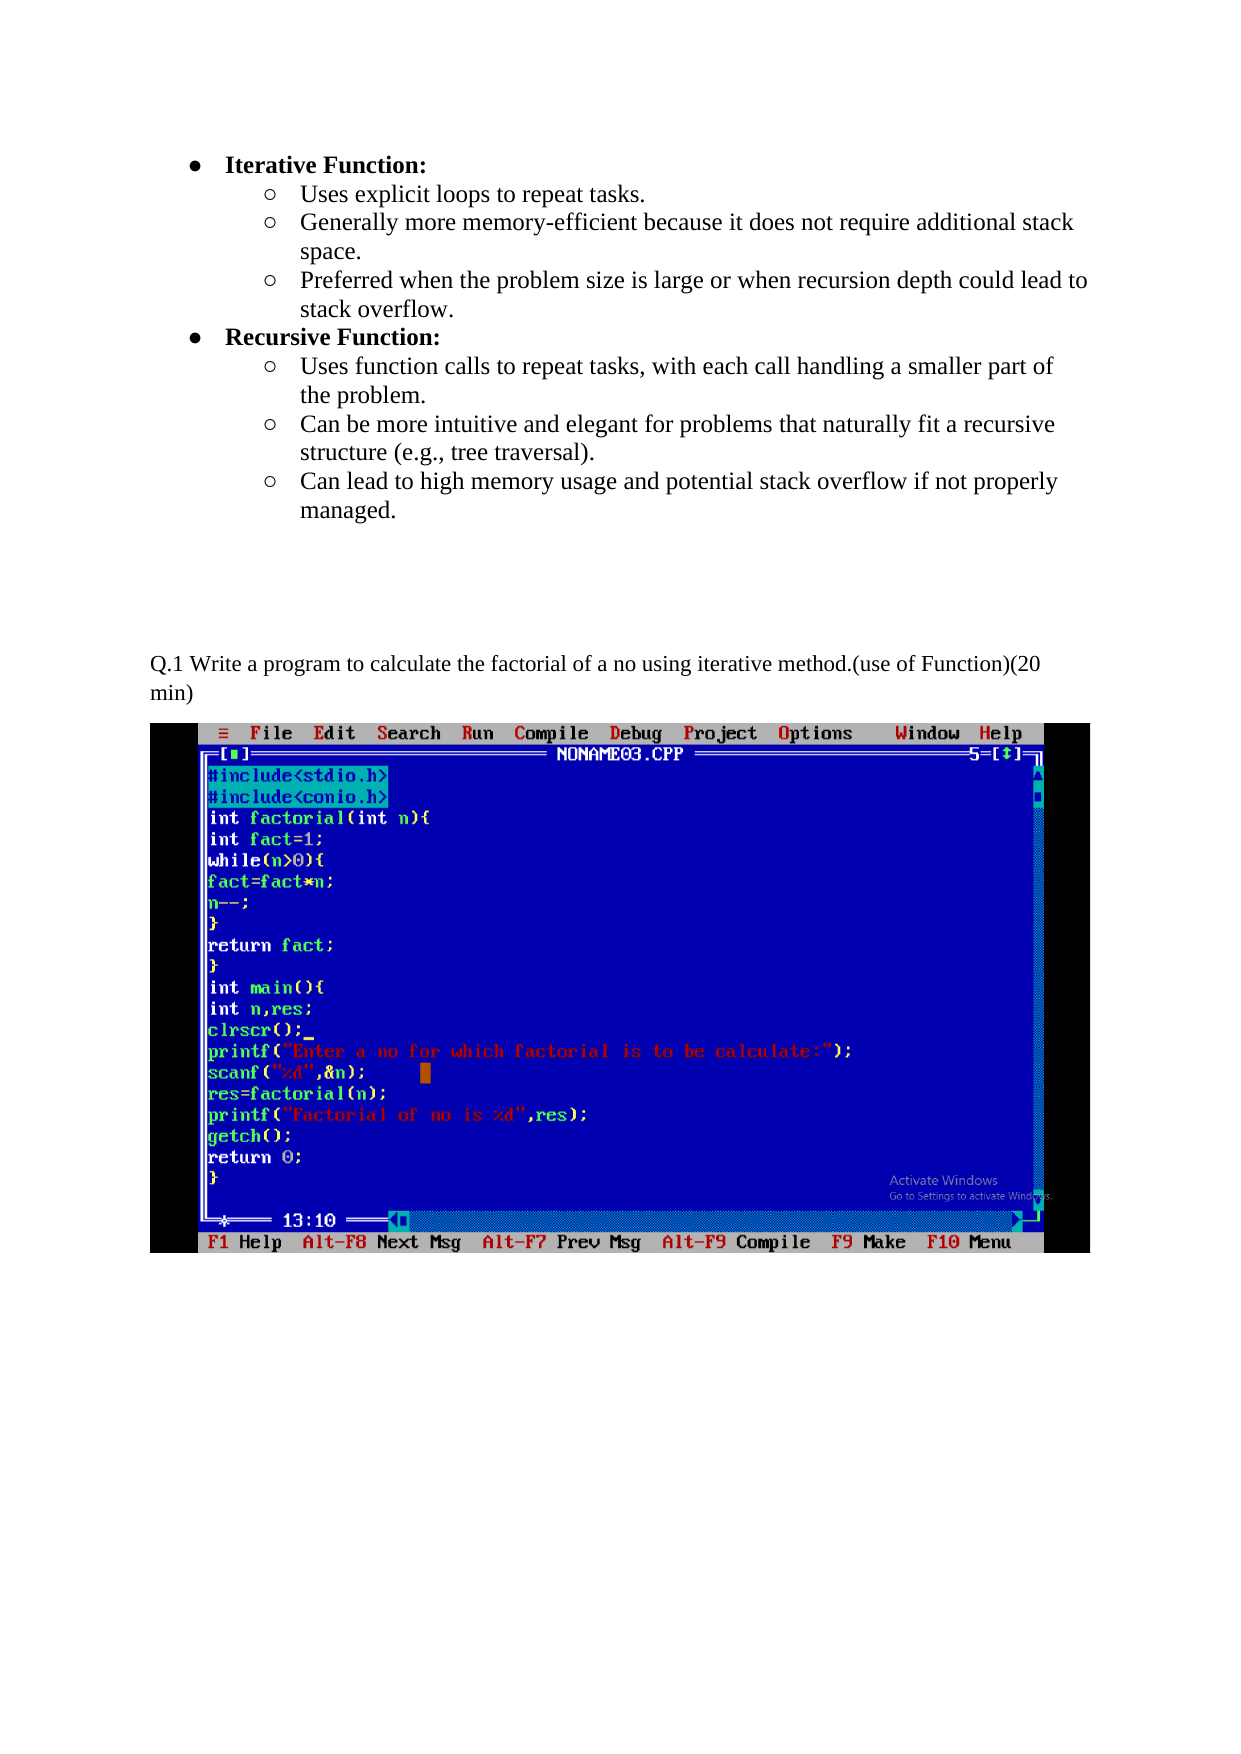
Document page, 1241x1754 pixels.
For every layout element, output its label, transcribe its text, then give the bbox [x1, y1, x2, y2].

list Can be more intuitive and elegant for problems that naturally fit a recursive structure (e.g., tree traversal). [262, 409, 1090, 466]
text Q.1 Write a program to calculate the factorial of a no using iterative method.(use of Function)(20 min) [150, 650, 1090, 705]
list Generally more memory-efficient because it does not require additional stack space. [262, 207, 1090, 265]
list Iterative Function: [187, 150, 1090, 179]
list Uses explicit loops to repeat tasks. [262, 179, 1090, 207]
list Preferred when the problem size is large or when recursion depth could lead to stack overflow. [262, 265, 1090, 322]
list Recursive Function: [187, 322, 1090, 351]
list Can lead to high memory usage and potential stack overflow if not properly managed. [262, 466, 1090, 524]
list Uses function calls to repeat tasks, with each call handling a smaller part of the problem. [262, 351, 1090, 409]
picture [150, 723, 1091, 1253]
